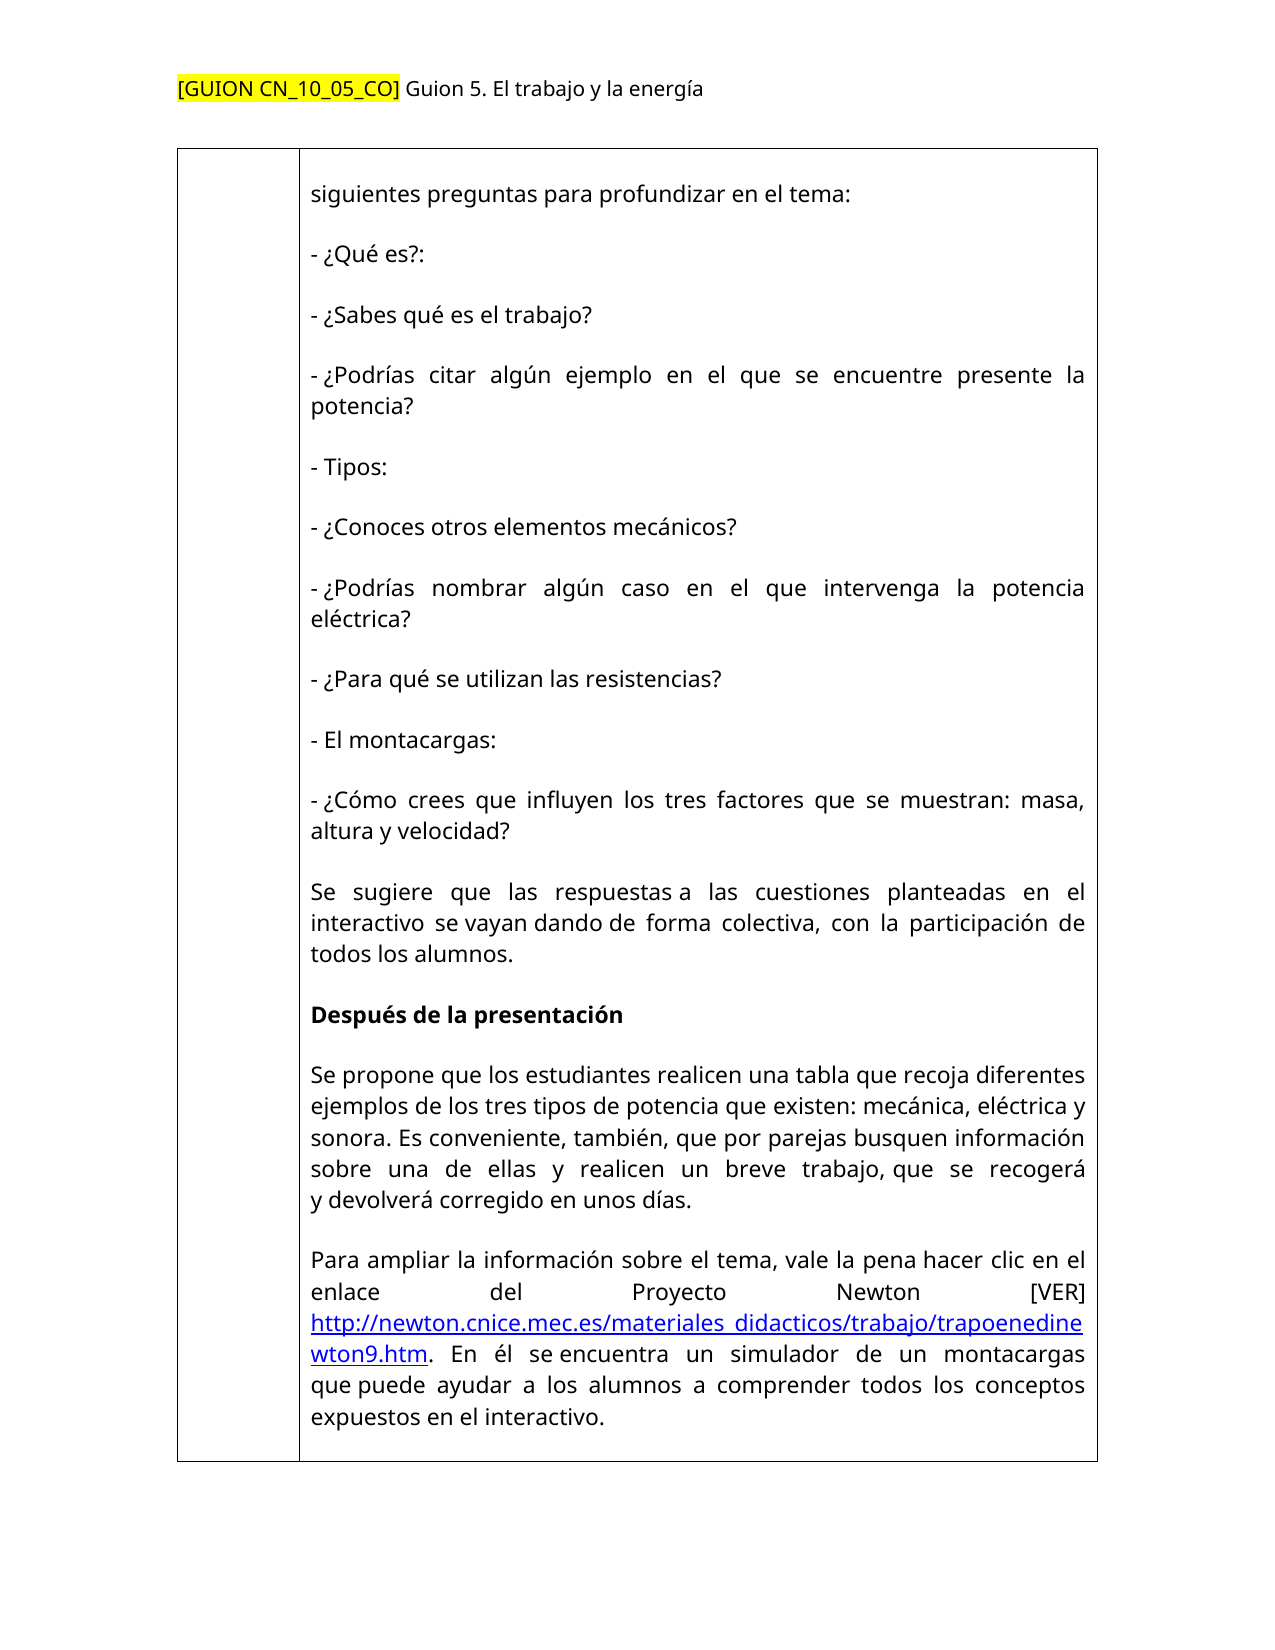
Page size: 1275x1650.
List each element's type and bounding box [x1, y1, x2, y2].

table_cell [178, 149, 299, 1461]
table_cell [300, 149, 1097, 1461]
